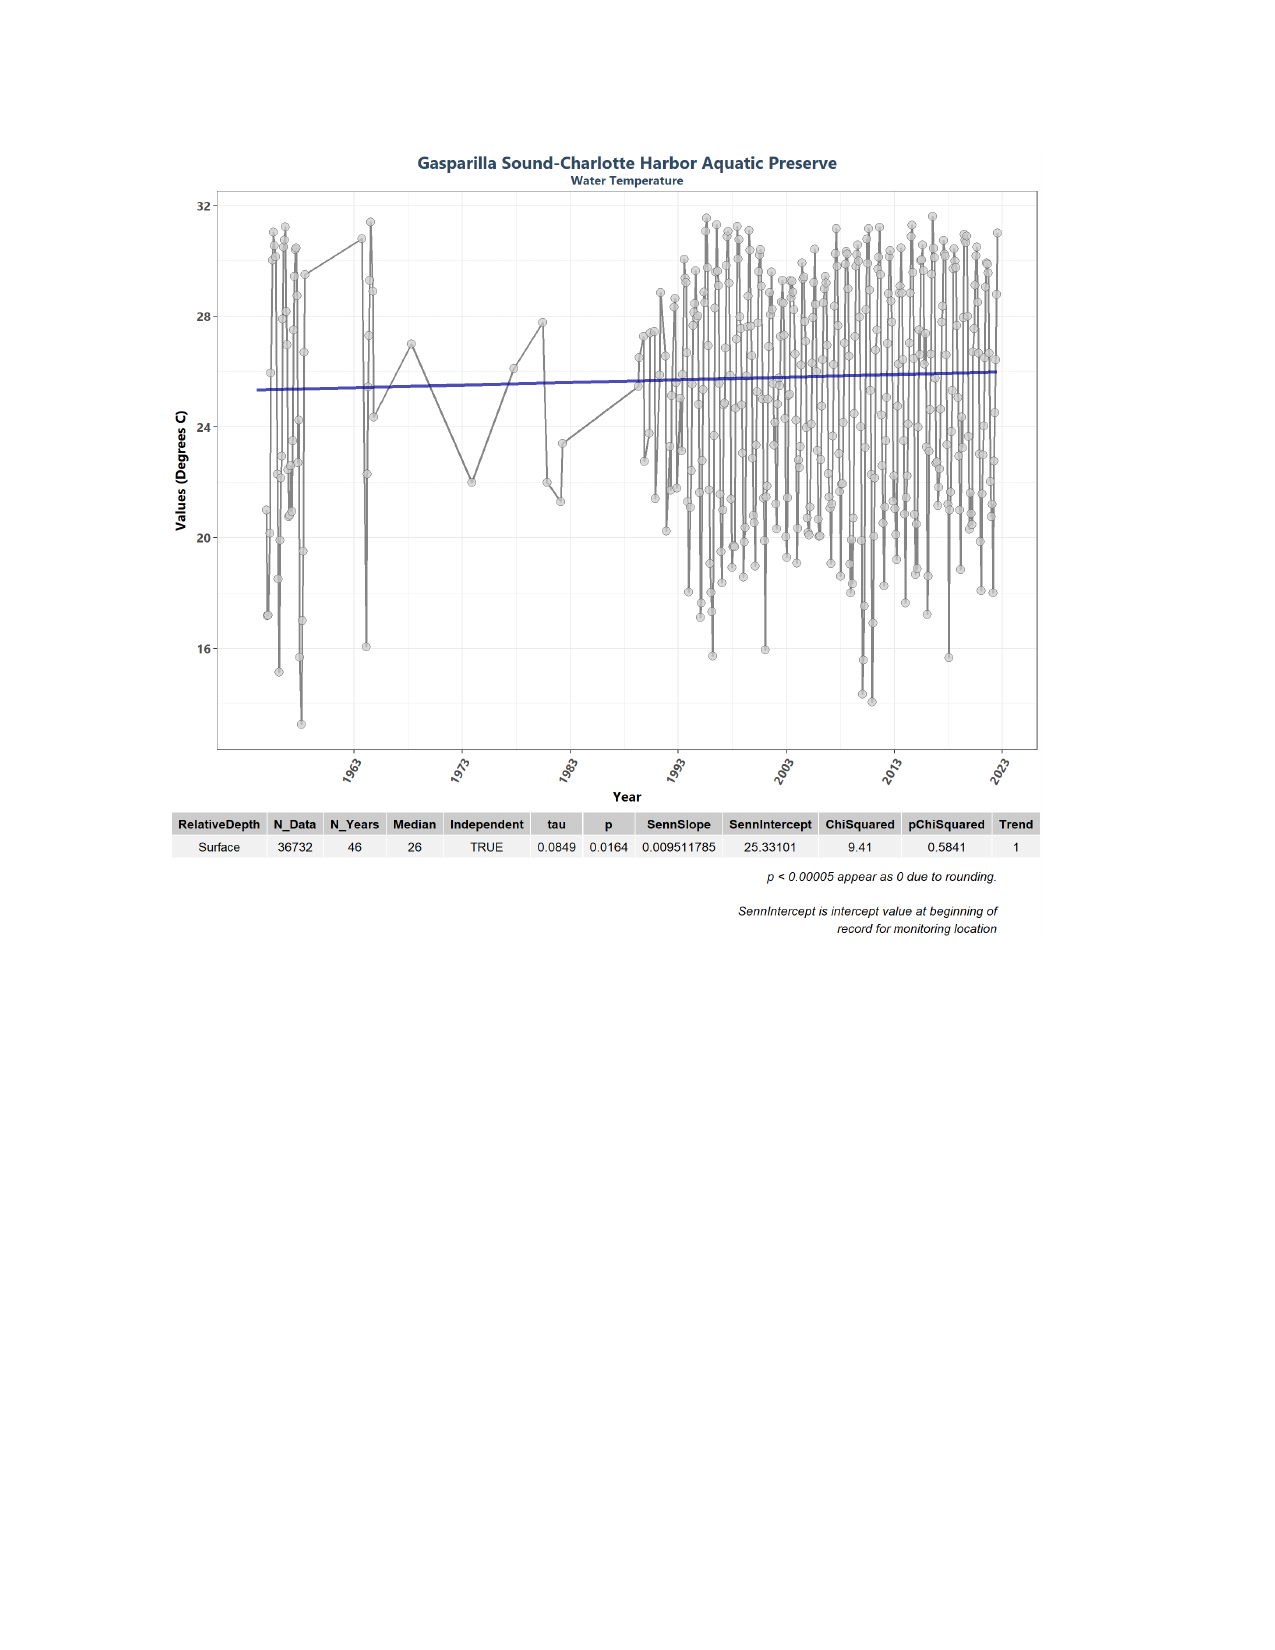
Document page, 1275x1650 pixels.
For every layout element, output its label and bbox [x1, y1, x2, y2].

picture [168, 150, 1044, 938]
